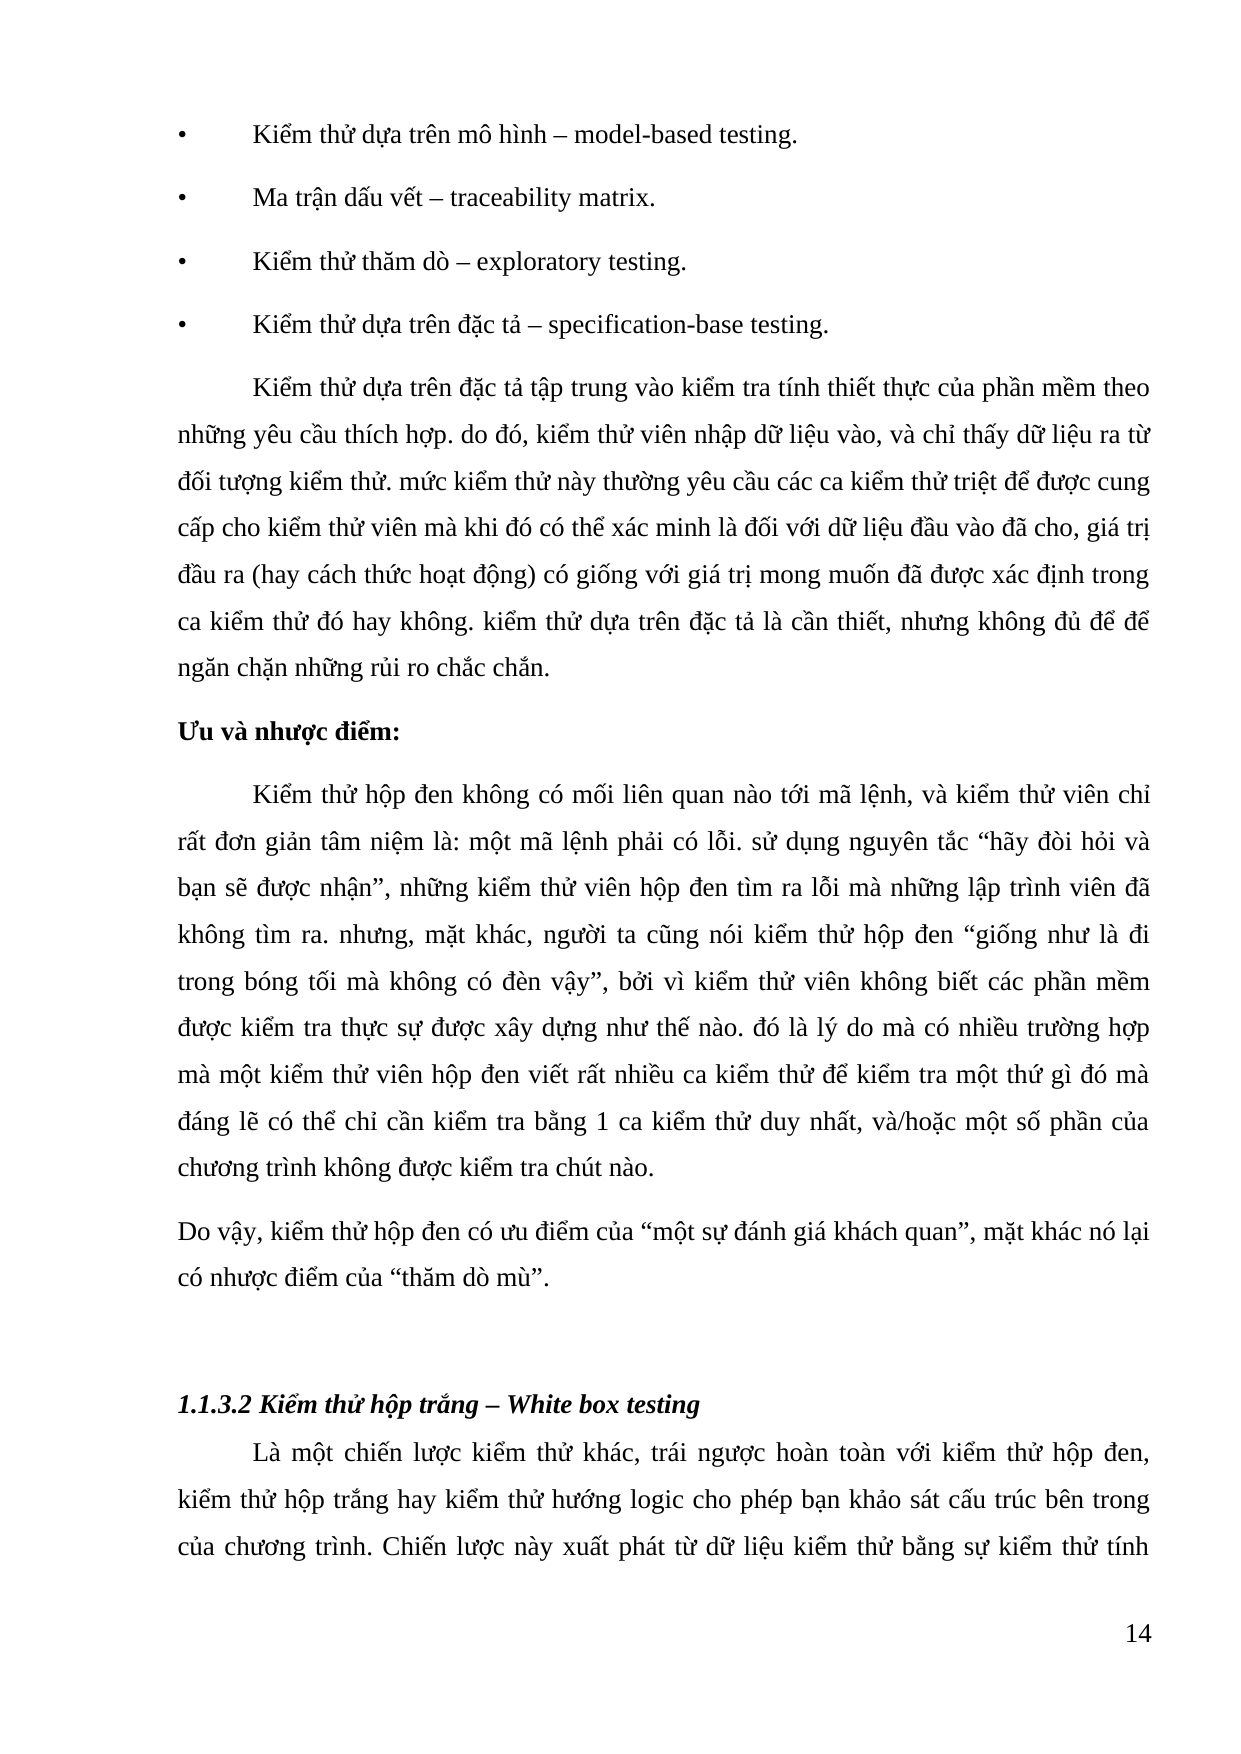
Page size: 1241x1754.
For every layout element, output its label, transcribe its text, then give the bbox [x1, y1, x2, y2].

text • Kiểm thử dựa trên mô hình – model-based testing. [177, 118, 1152, 149]
text Do vậy, kiểm thử hộp đen có ưu điểm của “một sự đánh giá khách quan”, mặt khác nó lại có nhược điểm của “thăm dò mù”. [177, 1215, 1152, 1293]
text • Kiểm thử dựa trên đặc tả – specification-base testing. [177, 308, 1152, 339]
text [177, 1436, 1152, 1561]
text Kiểm thử dựa trên đặc tả tập trung vào kiểm tra tính thiết thực của phần mềm theo những yêu cầu thích hợp. do đó, kiểm thử viên nhập dữ liệu vào, và chỉ thấy dữ liệu ra từ đối tượng kiểm thử. mức kiểm thử này thường yêu cầu các ca kiểm thử triệt để được cung cấp cho kiểm thử viên mà khi đó có thể xác minh là đối với dữ liệu đầu vào đã cho, giá trị đầu ra (hay cách thức hoạt động) có giống với giá trị mong muốn đã được xác định trong ca kiểm thử đó hay không. kiểm thử dựa trên đặc tả là cần thiết, nhưng không đủ để để ngăn chặn những rủi ro chắc chắn. [177, 371, 1152, 683]
text Kiểm thử hộp đen không có mối liên quan nào tới mã lệnh, và kiểm thử viên chỉ rất đơn giản tâm niệm là: một mã lệnh phải có lỗi. sử dụng nguyên tắc “hãy đòi hỏi và bạn sẽ được nhận”, những kiểm thử viên hộp đen tìm ra lỗi mà những lập trình viên đã không tìm ra. nhưng, mặt khác, người ta cũng nói kiểm thử hộp đen “giống như là đi trong bóng tối mà không có đèn vậy”, bởi vì kiểm thử viên không biết các phần mềm được kiểm tra thực sự được xây dựng như thế nào. đó là lý do mà có nhiều trường hợp mà một kiểm thử viên hộp đen viết rất nhiều ca kiểm thử để kiểm tra một thứ gì đó mà đáng lẽ có thể chỉ cần kiểm tra bằng 1 ca kiểm thử duy nhất, và/hoặc một số phần của chương trình không được kiểm tra chút nào. [177, 778, 1152, 1183]
text • Ma trận dấu vết – traceability matrix. [177, 181, 1152, 213]
text Ưu và nhược điểm: [177, 715, 1152, 746]
text • Kiểm thử thăm dò – exploratory testing. [177, 245, 1152, 276]
subtitle 1.1.3.2 Kiểm thử hộp trắng – White box testing [177, 1388, 1152, 1419]
